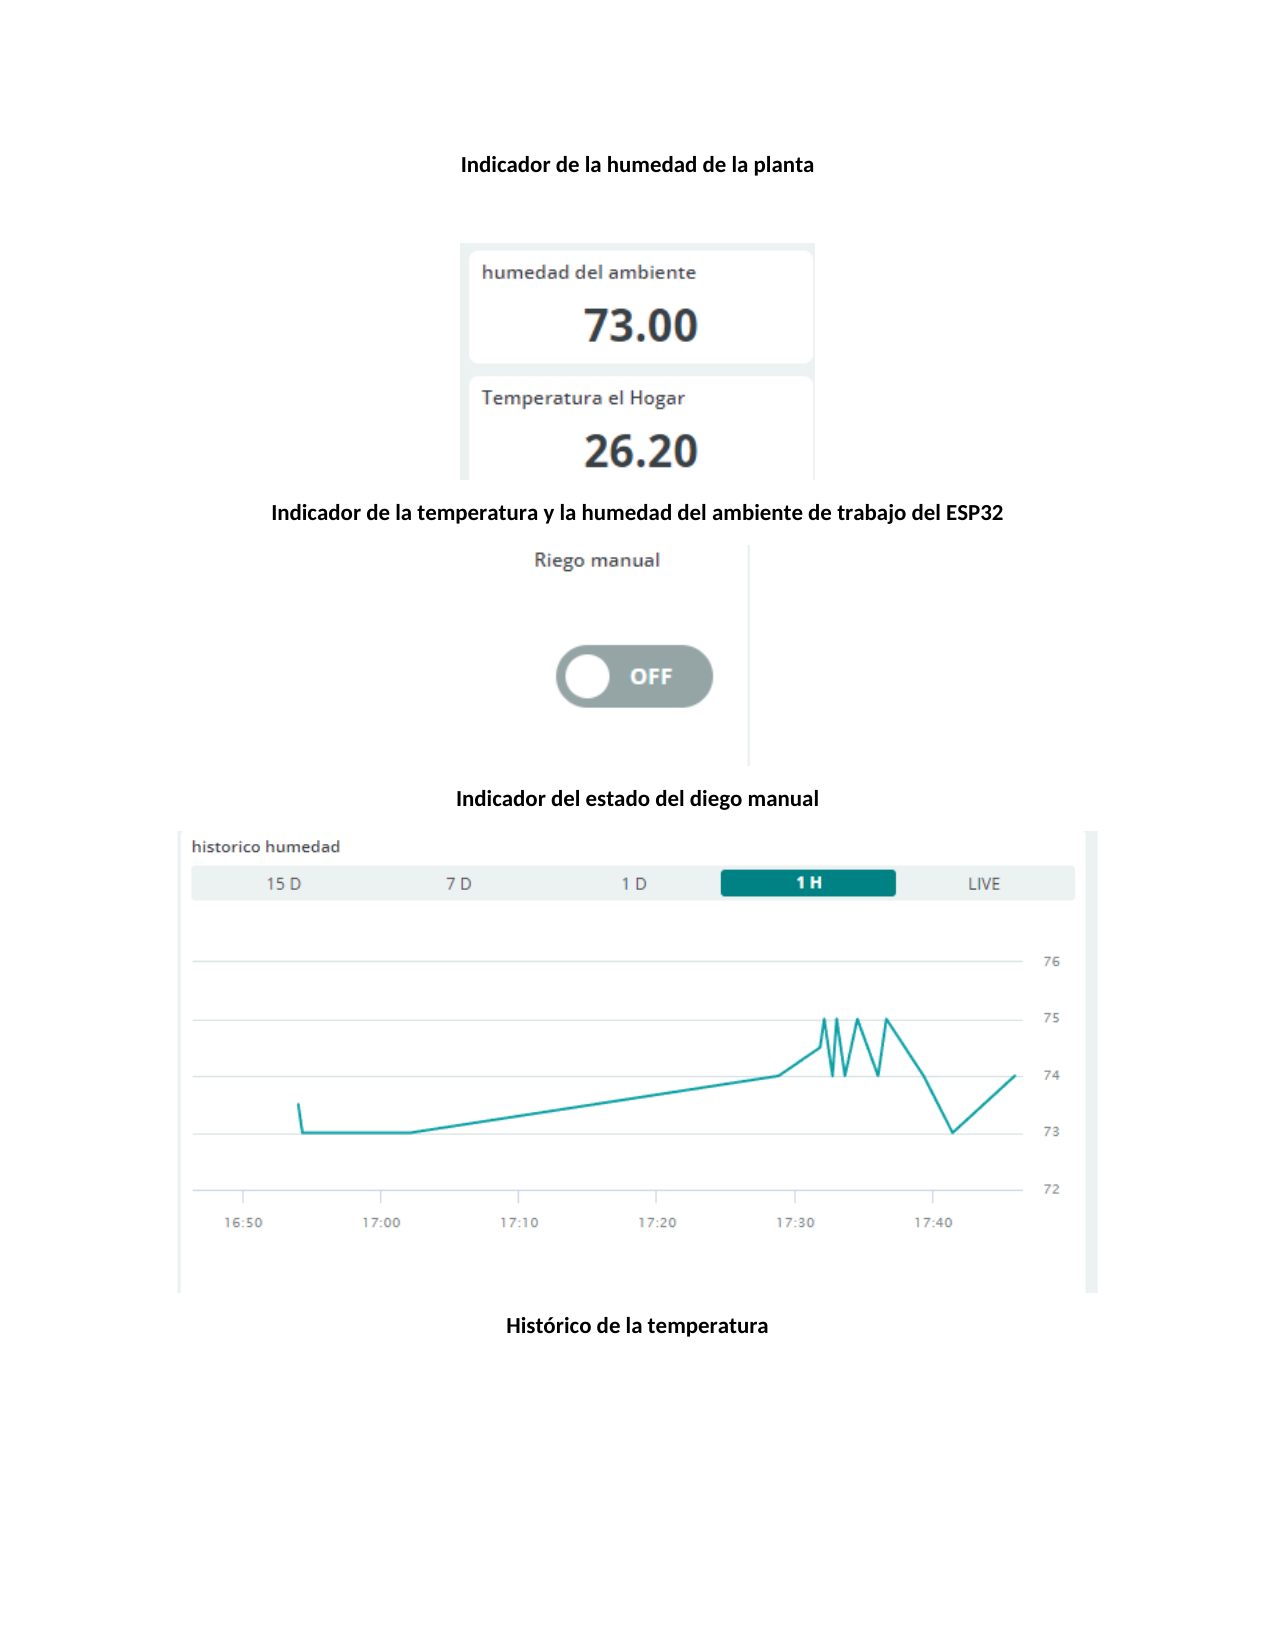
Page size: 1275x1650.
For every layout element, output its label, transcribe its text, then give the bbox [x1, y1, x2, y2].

text Indicador de la temperatura y la humedad del ambiente de trabajo del ESP32 [150, 498, 1125, 527]
text Indicador del estado del diego manual [150, 784, 1125, 813]
text Indicador de la humedad de la planta [150, 150, 1125, 178]
picture [177, 831, 1098, 1293]
picture [460, 243, 815, 480]
picture [525, 545, 750, 766]
text Histórico de la temperatura [150, 1311, 1125, 1339]
